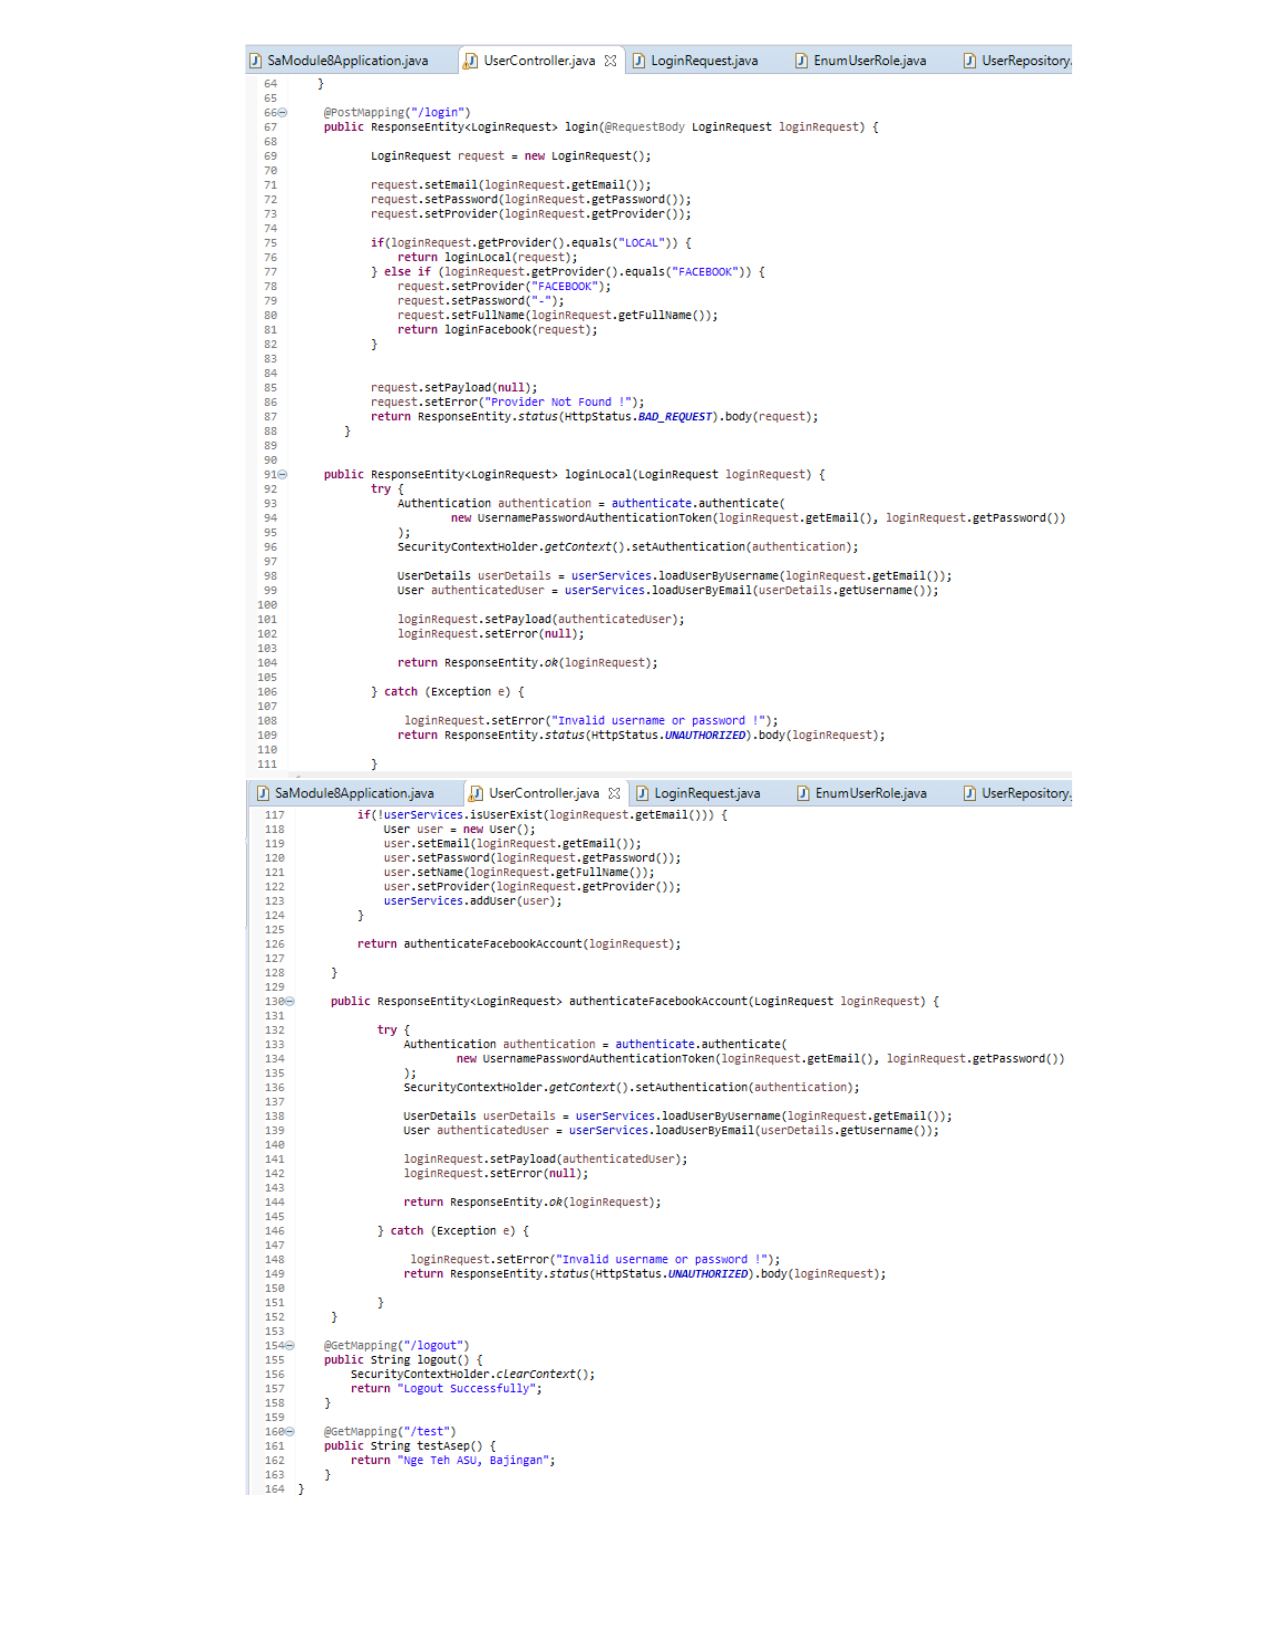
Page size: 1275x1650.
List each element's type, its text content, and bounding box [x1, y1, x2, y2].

picture [245, 780, 1073, 1495]
picture [245, 44, 1073, 778]
